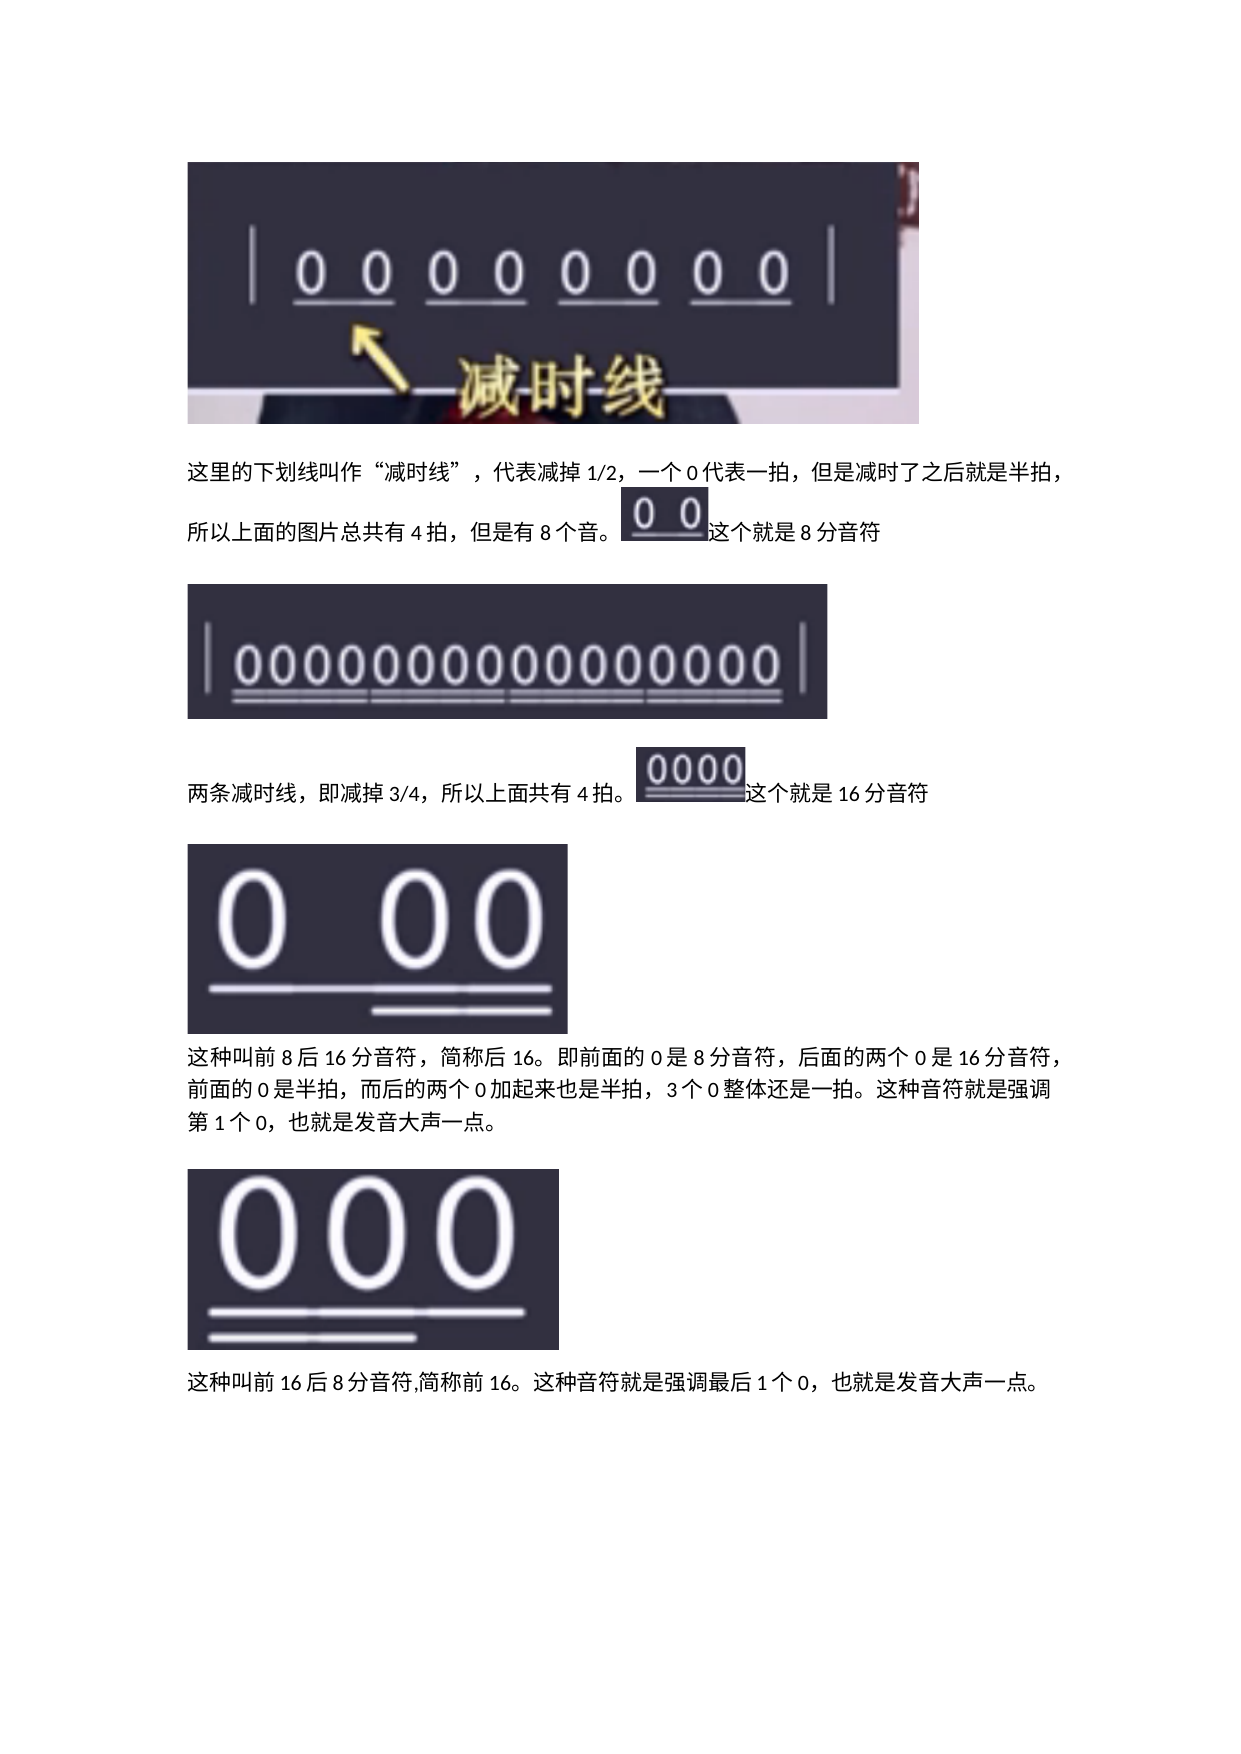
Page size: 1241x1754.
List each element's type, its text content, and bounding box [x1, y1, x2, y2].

picture [187, 162, 919, 424]
picture [636, 747, 746, 802]
text 这种叫前16后8分音符,简称前16。这种音符就是强调最后1个0，也就是发音大声一点。 [187, 1364, 1053, 1397]
picture [187, 584, 828, 719]
text 两条减时线，即减掉3/4，所以上面共有4拍。这个就是16分音符 [187, 747, 1053, 812]
picture [187, 1169, 559, 1350]
text 这里的下划线叫作“减时线”，代表减掉1/2，一个0代表一拍，但是减时了之后就是半拍，所以上面的图片总共有4拍，但是有8个音。这个就是8分音符 [187, 454, 1053, 552]
picture [621, 487, 709, 541]
picture [187, 844, 568, 1034]
text 这种叫前8后16分音符，简称后16。即前面的0是8分音符，后面的两个0是16分音符，前面的0是半拍，而后的两个0加起来也是半拍，3个0整体还是一拍。这种音符就是强调第1个0，也就是发音大声一点。 [187, 1039, 1053, 1137]
